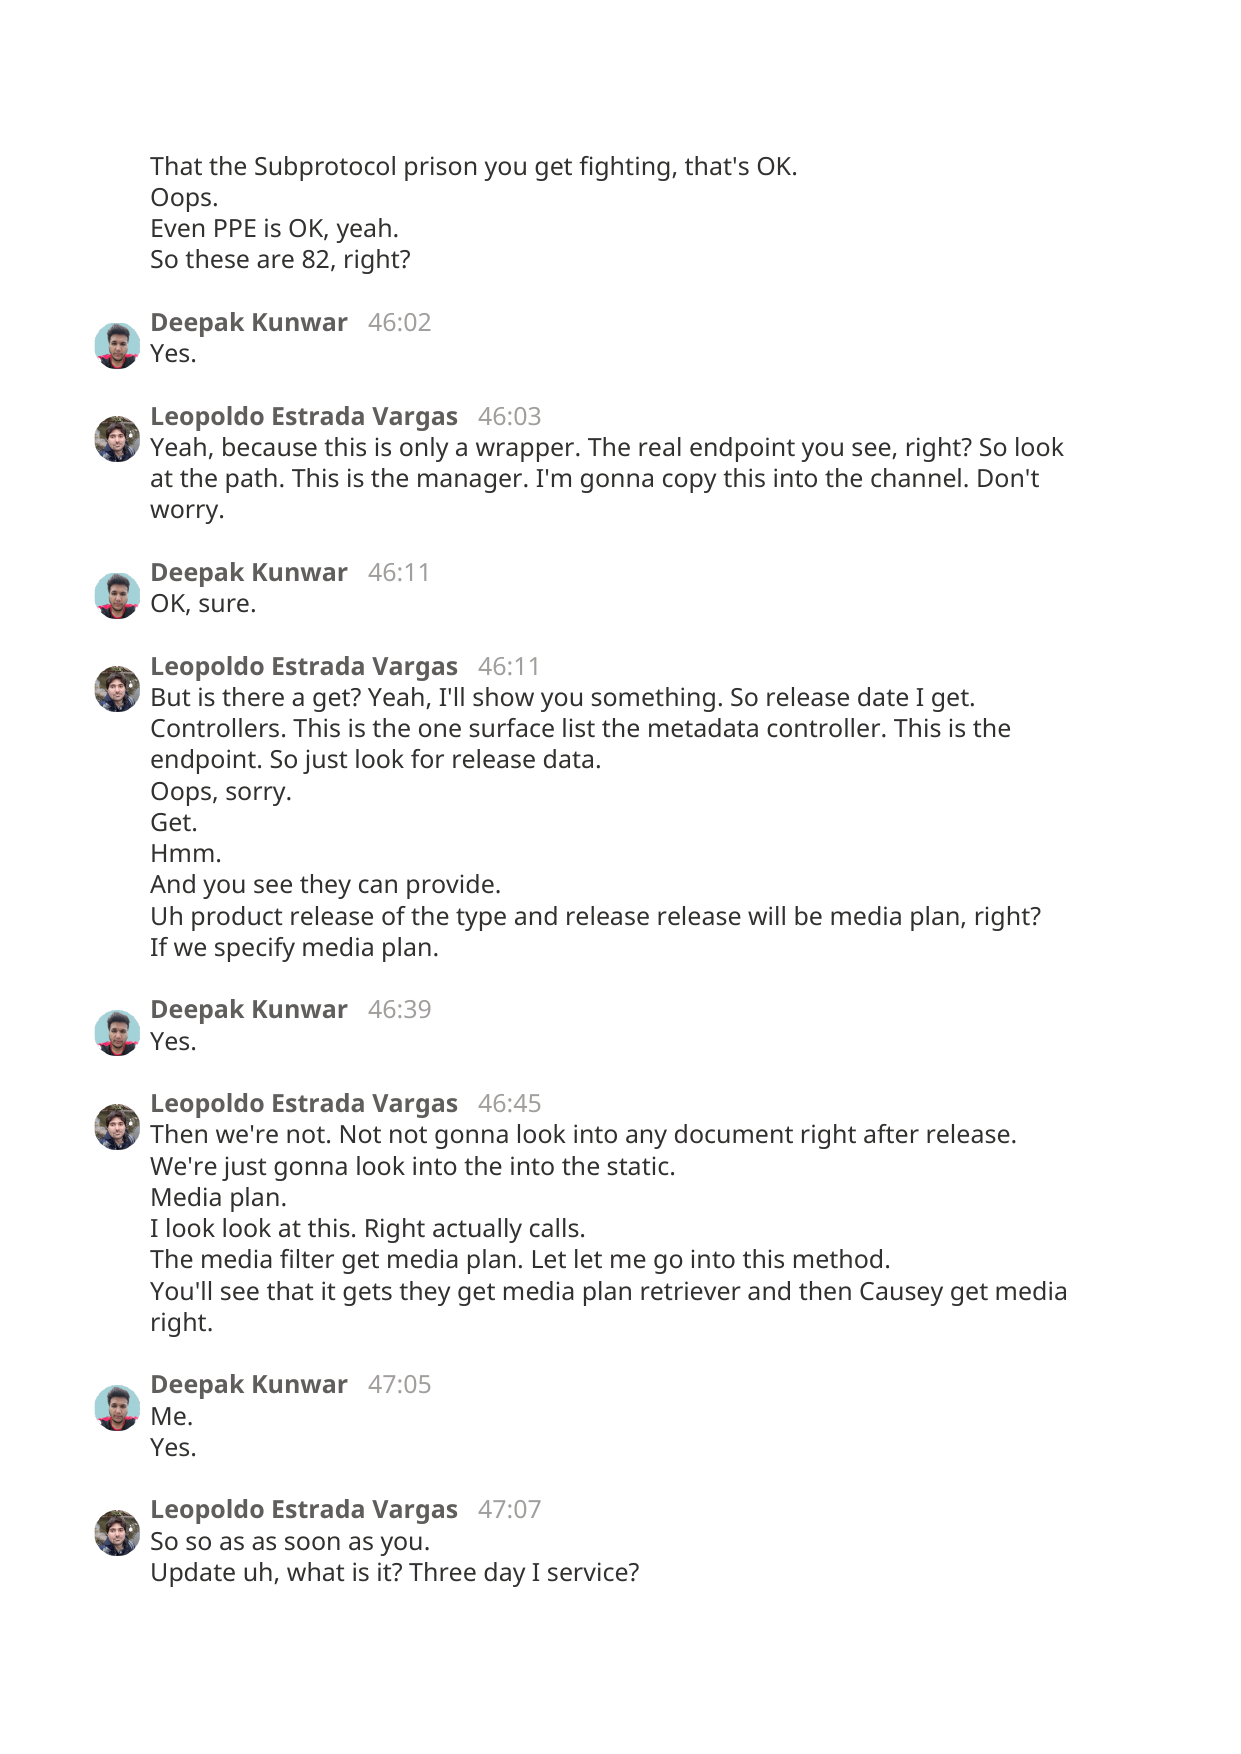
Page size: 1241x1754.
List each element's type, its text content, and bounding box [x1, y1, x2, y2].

picture [94, 1510, 140, 1556]
text Leopoldo Estrada Vargas 46:11 But is there a get? Yeah, I'll show you something. So release date I get. Controllers. This is the one surface list the metadata controller. This is the endpoint. So just look for release data. Oops, sorry. Get. Hmm. And you see they can provide. Uh product release of the type and release release will be media plan, right? If we specify media plan. [150, 619, 1090, 962]
text Leopoldo Estrada Vargas 46:45 Then we're not. Not not gonna look into any document right after release. We're just gonna look into the into the static. Media plan. I look look at this. Right actually calls. The media filter get media plan. Let let me go into this method. You'll see that it gets they get media plan retriever and then Causey get media right. [150, 1056, 1090, 1337]
picture [94, 1010, 140, 1056]
text Deepak Kunwar 46:39 Yes. [150, 962, 1090, 1056]
picture [94, 1385, 140, 1431]
text Deepak Kunwar 46:02 Yes. [150, 275, 1090, 369]
text Deepak Kunwar 47:05 Me. Yes. [150, 1337, 1090, 1462]
picture [94, 666, 140, 712]
picture [94, 416, 140, 462]
picture [94, 1104, 140, 1150]
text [150, 1462, 1090, 1587]
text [150, 150, 1090, 275]
picture [94, 573, 140, 619]
picture [94, 323, 140, 369]
text Deepak Kunwar 46:11 OK, sure. [150, 525, 1090, 619]
text Leopoldo Estrada Vargas 46:03 Yeah, because this is only a wrapper. The real endpoint you see, right? So look at the path. This is the manager. I'm gonna copy this into the channel. Don't worry. [150, 369, 1090, 525]
